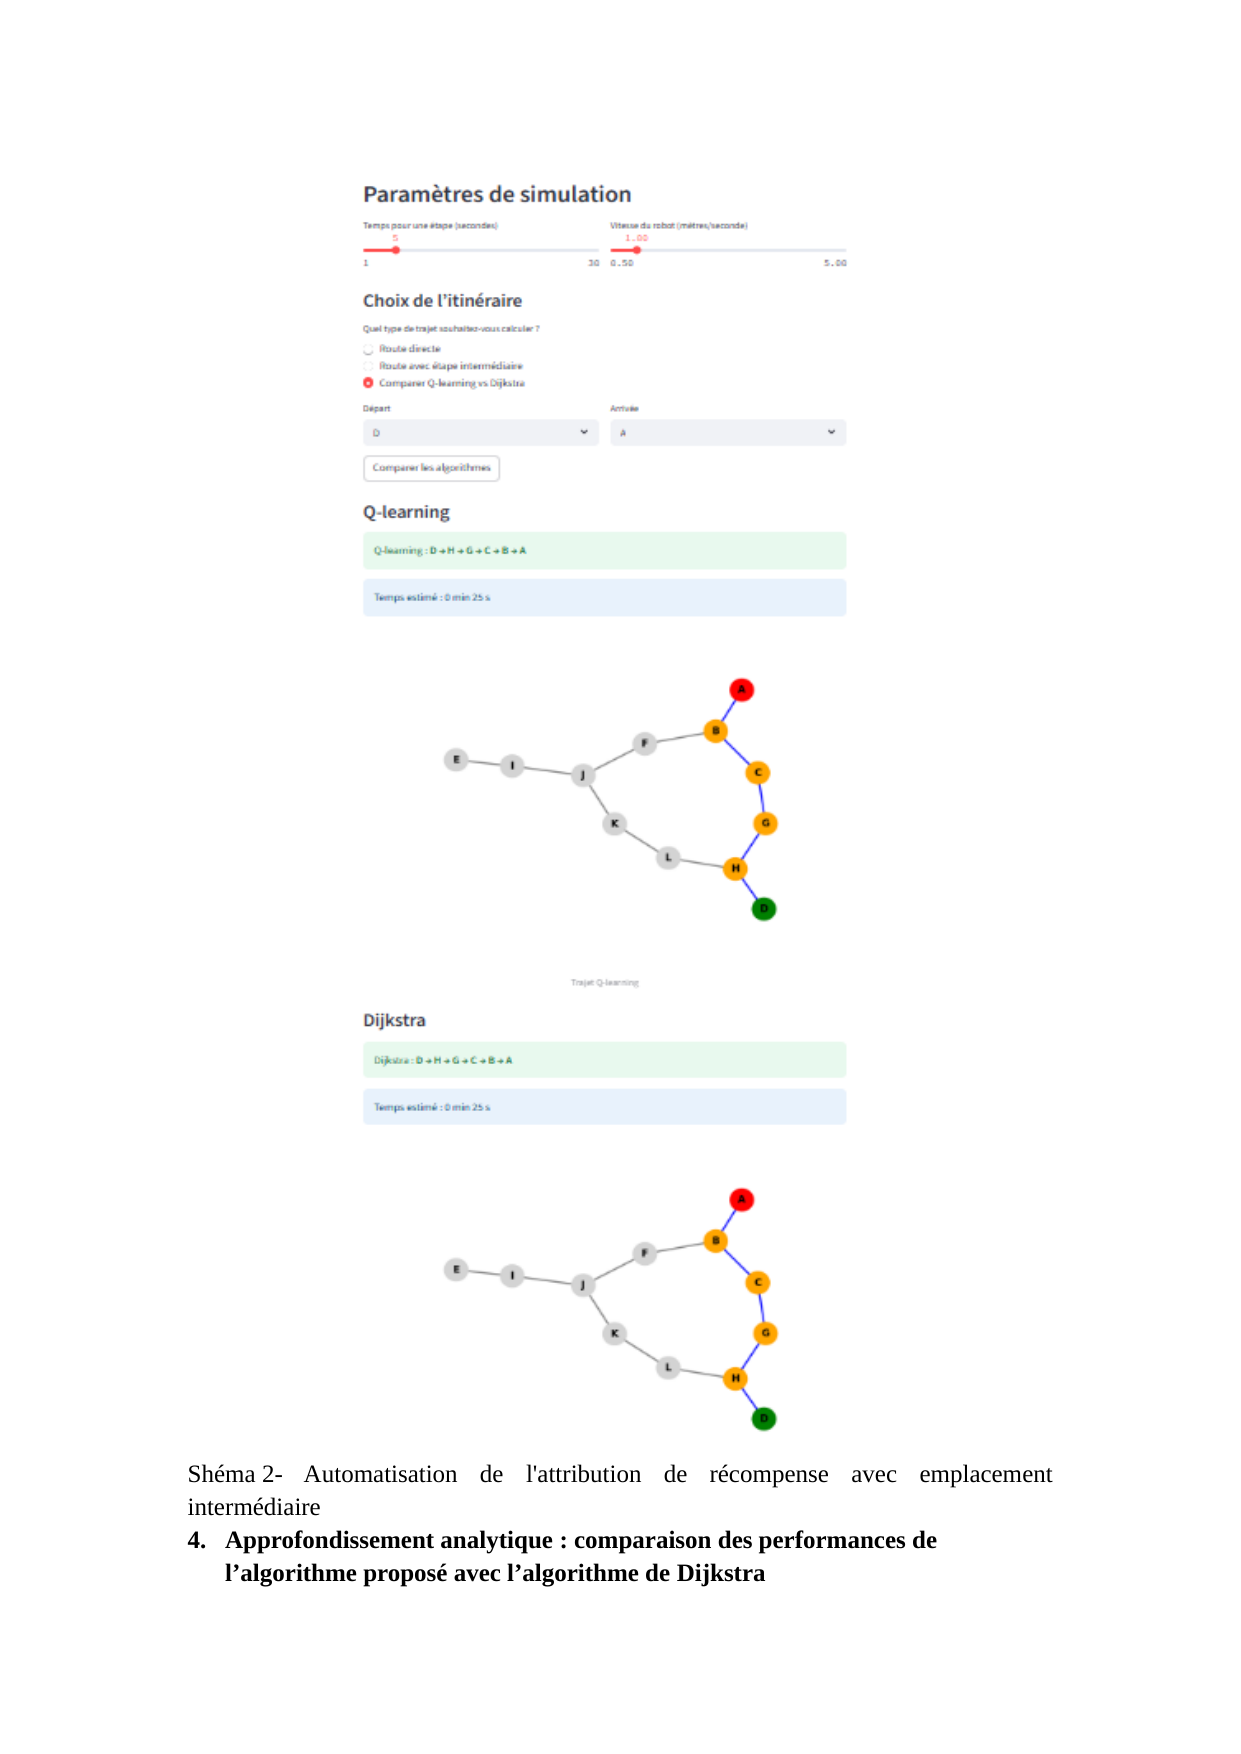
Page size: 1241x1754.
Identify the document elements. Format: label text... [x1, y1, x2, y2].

picture [324, 150, 916, 1455]
list Approfondissement analytique : comparaison des performances de l’algorithme proposé avec l’algorithme de Dijkstra [187, 1525, 1053, 1587]
text Shéma 2- Automatisation de l'attribution de récompense avec emplacement intermédiaire [187, 1459, 1053, 1521]
